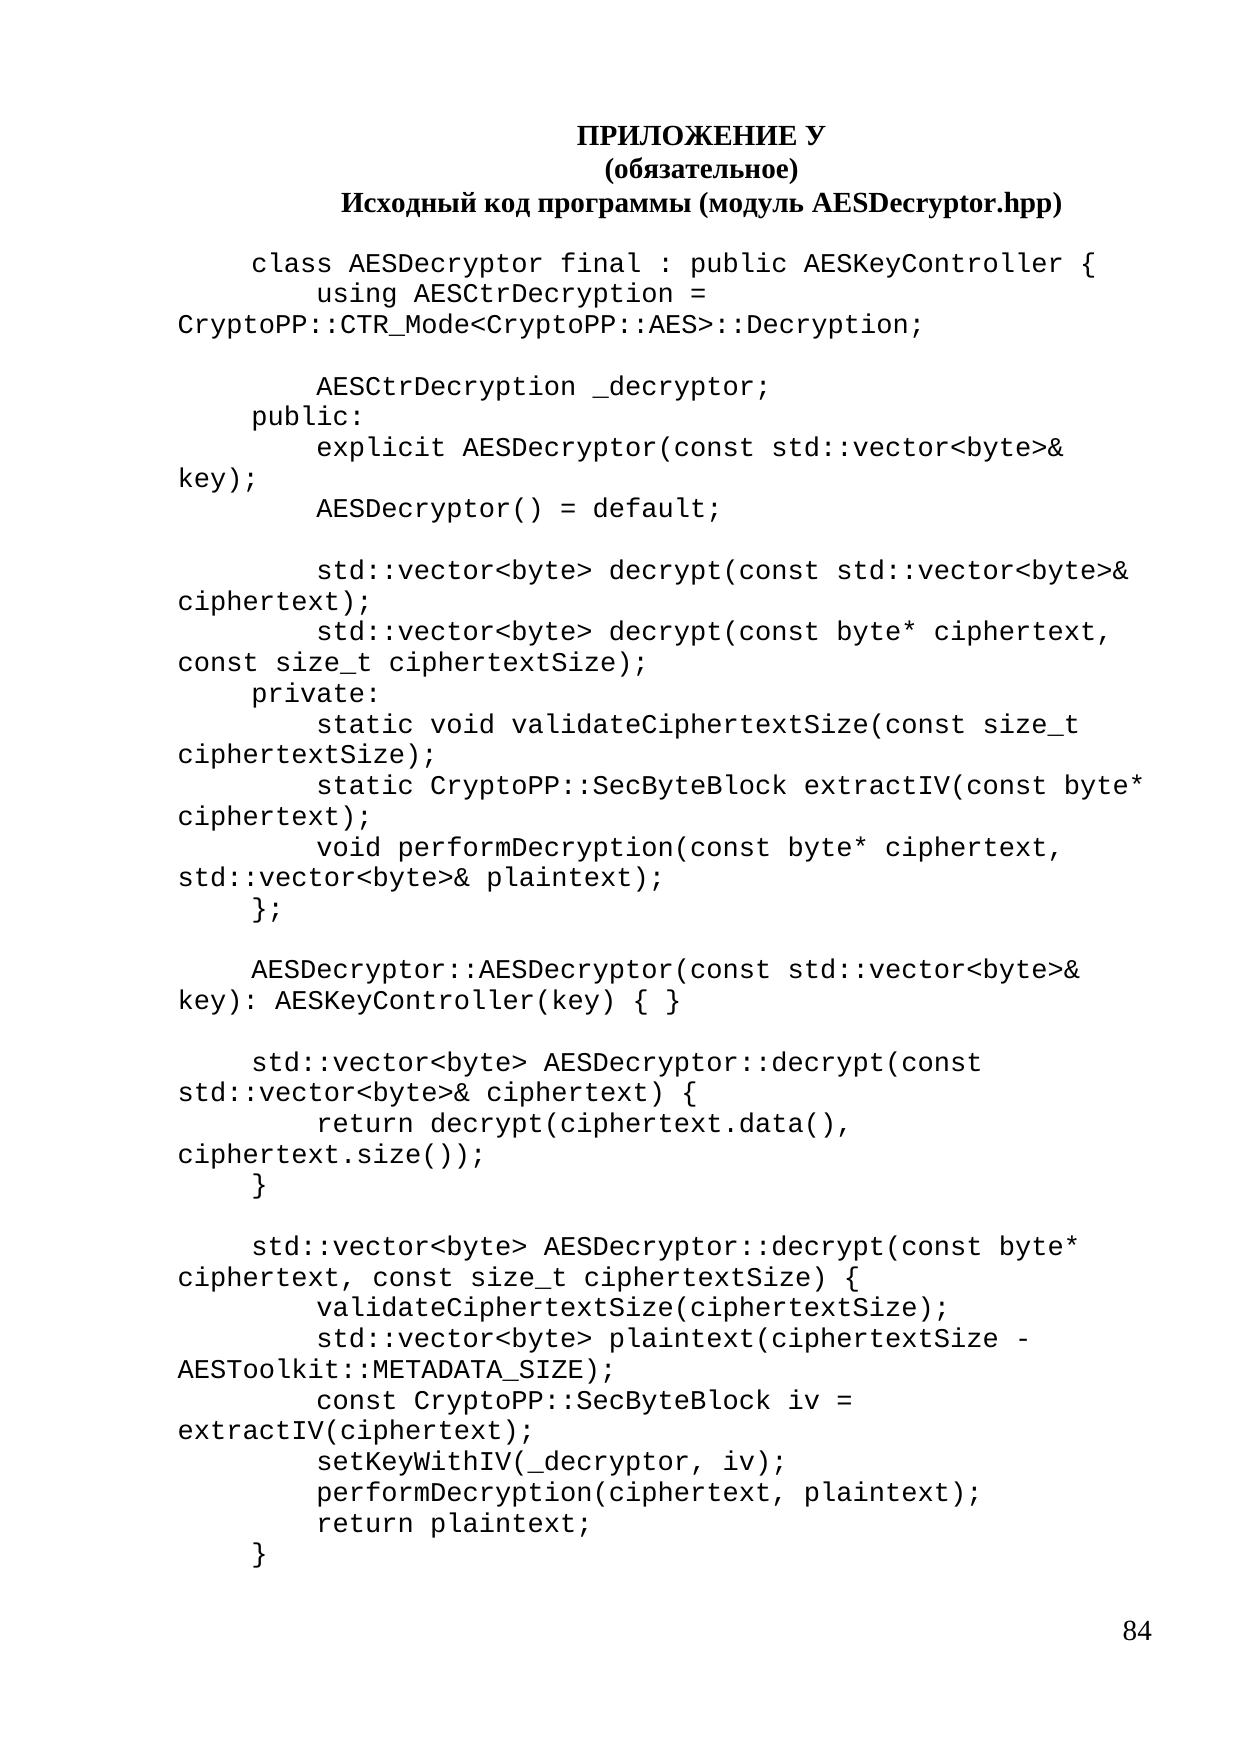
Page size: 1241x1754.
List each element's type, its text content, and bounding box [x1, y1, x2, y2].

text void performDecryption(const byte* ciphertext, std::vector<byte>& plaintext); [177, 833, 1152, 895]
text return plaintext; [177, 1509, 1152, 1540]
text Исходный код программы (модуль AESDecryptor.hpp) [177, 185, 1152, 219]
text validateCiphertextSize(ciphertextSize); [177, 1294, 1152, 1325]
text class AESDecryptor final : public AESKeyController { [177, 249, 1152, 280]
text static void validateCiphertextSize(const size_t ciphertextSize); [177, 710, 1152, 772]
text std::vector<byte> AESDecryptor::decrypt(const byte* ciphertext, const size_t ciphertextSize) { [177, 1233, 1152, 1294]
text AESDecryptor() = default; [177, 495, 1152, 526]
text (обязательное) [177, 152, 1152, 185]
text static CryptoPP::SecByteBlock extractIV(const byte* ciphertext); [177, 772, 1152, 833]
text } [177, 1171, 1152, 1202]
text std::vector<byte> AESDecryptor::decrypt(const std::vector<byte>& ciphertext) { [177, 1048, 1152, 1110]
text AESCtrDecryption _decryptor; [177, 372, 1152, 403]
text AESDecryptor::AESDecryptor(const std::vector<byte>& key): AESKeyController(key) { } [177, 956, 1152, 1018]
text using AESCtrDecryption = CryptoPP::CTR_Mode<CryptoPP::AES>::Decryption; [177, 280, 1152, 342]
text private: [177, 680, 1152, 710]
text performDecryption(ciphertext, plaintext); [177, 1479, 1152, 1509]
text setKeyWithIV(_decryptor, iv); [177, 1448, 1152, 1479]
text std::vector<byte> decrypt(const byte* ciphertext, const size_t ciphertextSize); [177, 618, 1152, 680]
text public: [177, 403, 1152, 434]
text std::vector<byte> decrypt(const std::vector<byte>& ciphertext); [177, 557, 1152, 618]
text const CryptoPP::SecByteBlock iv = extractIV(ciphertext); [177, 1386, 1152, 1448]
text explicit AESDecryptor(const std::vector<byte>& key); [177, 434, 1152, 495]
text return decrypt(ciphertext.data(), ciphertext.size()); [177, 1110, 1152, 1171]
text std::vector<byte> plaintext(ciphertextSize - AESToolkit::METADATA_SIZE); [177, 1325, 1152, 1386]
text }; [177, 895, 1152, 926]
text Приложение У [177, 118, 1152, 152]
text } [177, 1540, 1152, 1571]
